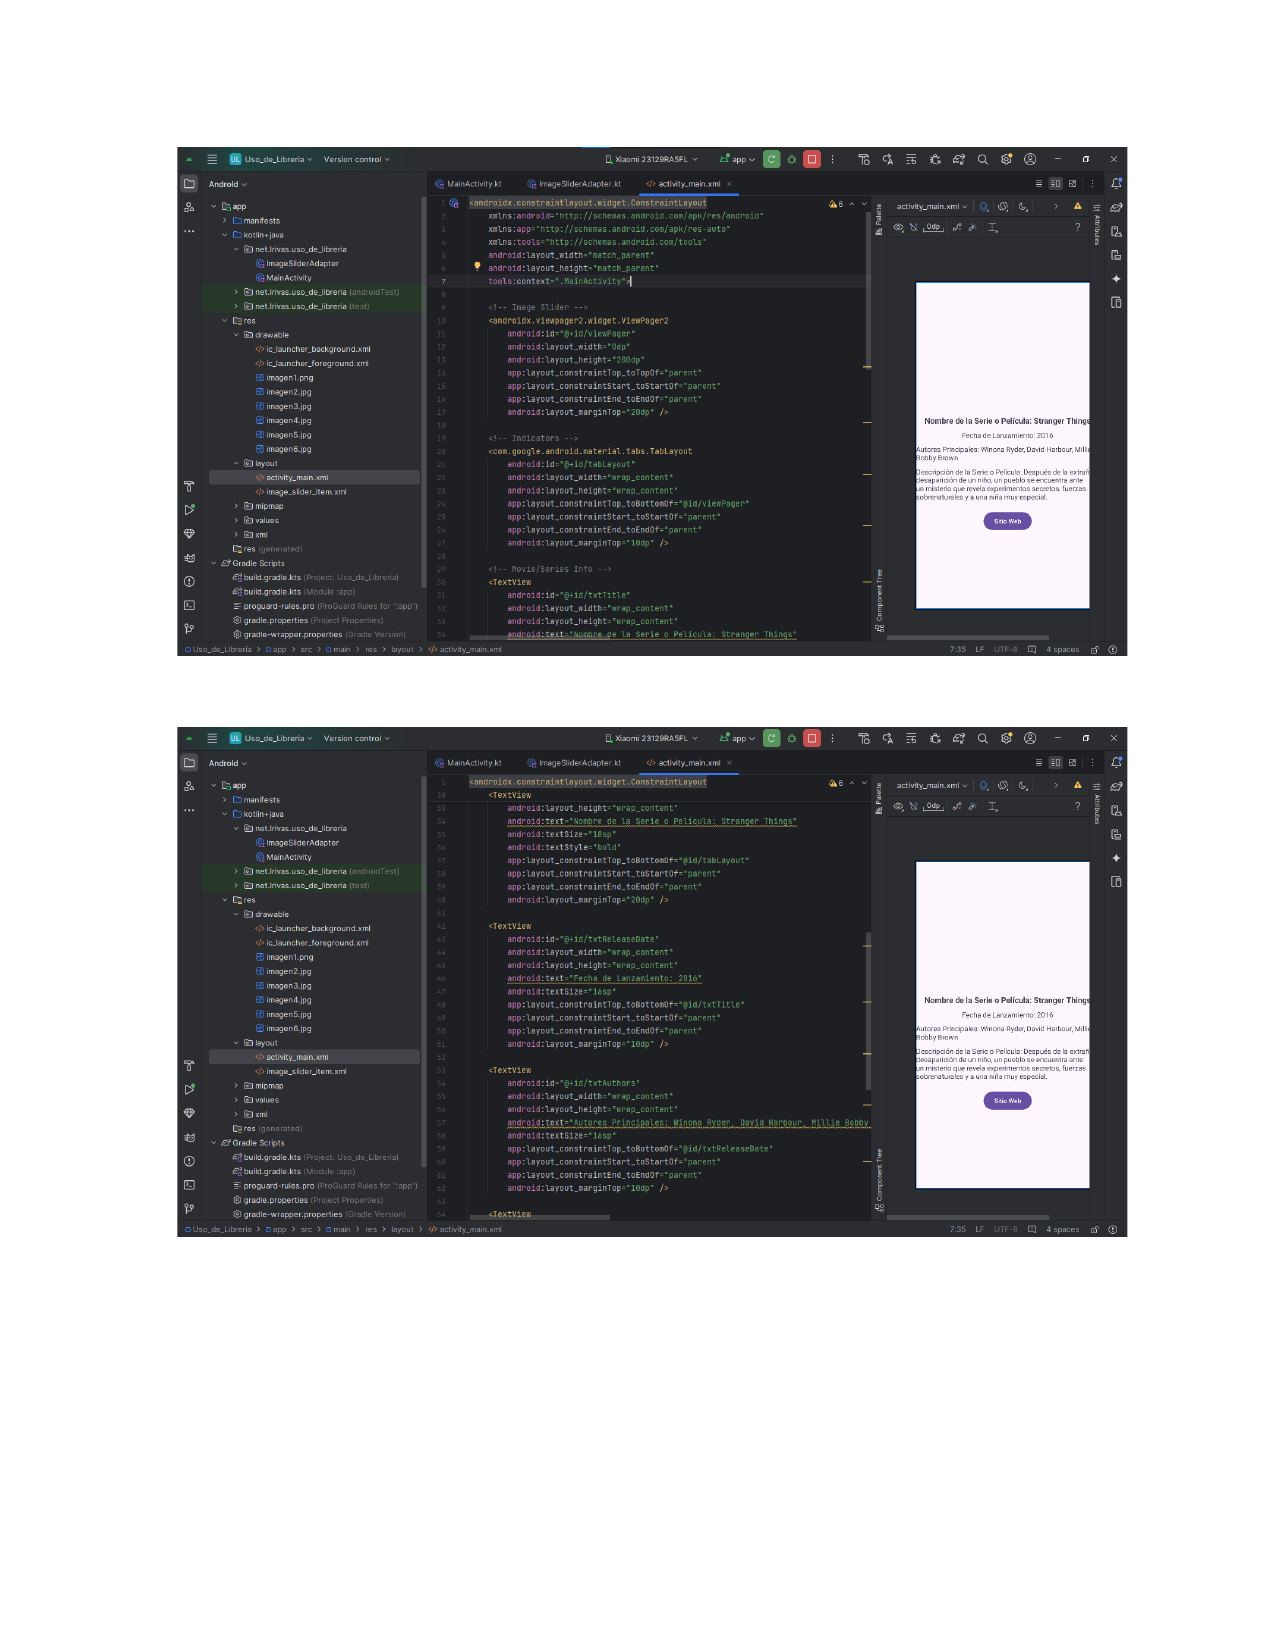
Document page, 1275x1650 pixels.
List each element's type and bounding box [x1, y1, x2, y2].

picture [177, 147, 1128, 656]
picture [177, 727, 1128, 1237]
